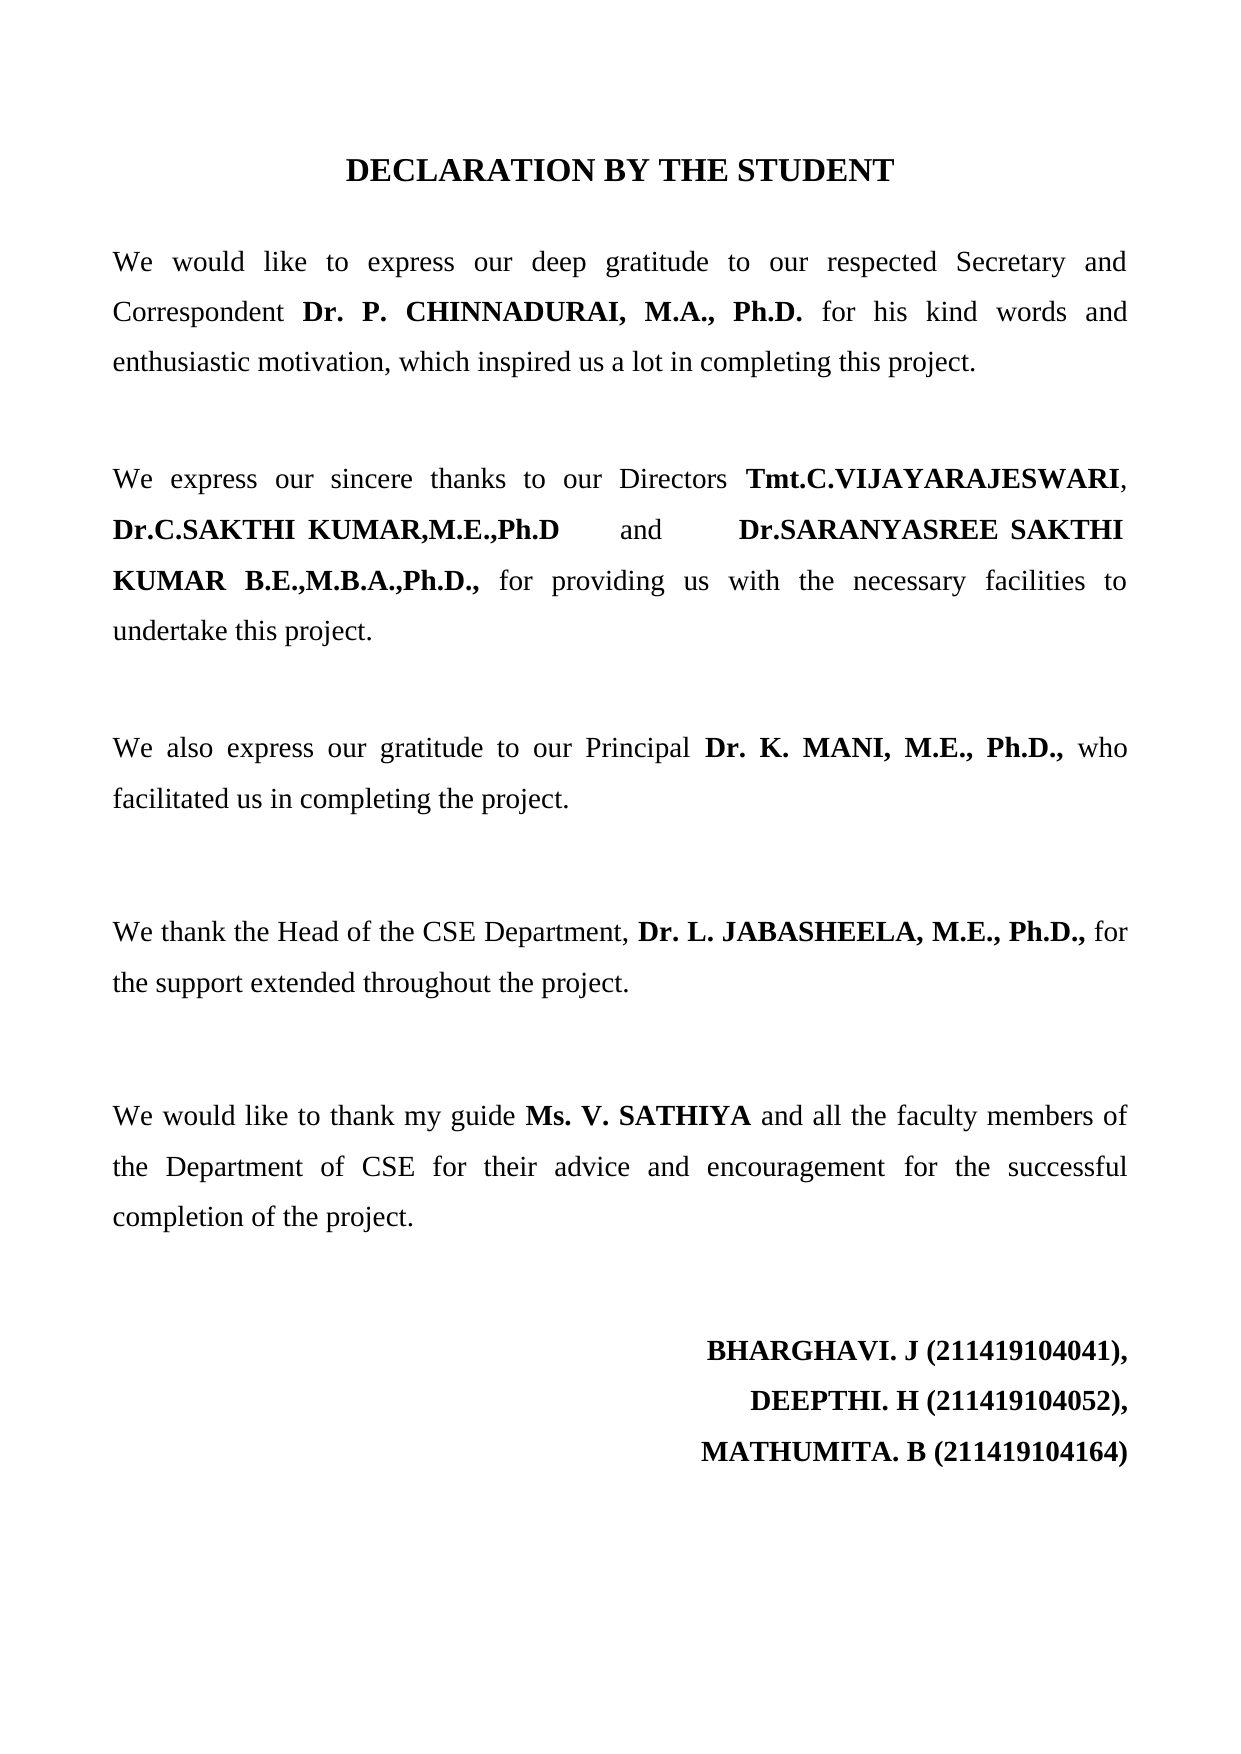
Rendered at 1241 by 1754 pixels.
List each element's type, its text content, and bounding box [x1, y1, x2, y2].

text We express our sincere thanks to our Directors Tmt.C.VIJAYARAJESWARI, Dr.C.SAKTHI KUMAR,M.E.,Ph.D and Dr.SARANYASREE SAKTHI [112, 462, 1128, 546]
text We also express our gratitude to our Principal Dr. K. MANI, M.E., Ph.D., who facilitated us in completing the project. [112, 730, 1128, 814]
text KUMAR B.E.,M.B.A.,Ph.D., for providing us with the necessary facilities to undertake this project. [113, 563, 1128, 647]
text We would like to express our deep gratitude to our respected Secretary and Correspondent Dr. P. CHINNADURAI, M.A., Ph.D. for his kind words and enthusiastic motivation, which inspired us a lot in completing this project. [112, 244, 1128, 378]
text MATHUMITA. B (211419104164) [112, 1434, 1128, 1467]
text BHARGHAVI. J (211419104041), DEEPTHI. H (211419104052), [48, 1333, 1128, 1416]
text We would like to thank my guide Ms. V. SATHIYA and all the faculty members of the Department of CSE for their advice and encouragement for the successful completion of the project. [112, 1098, 1128, 1233]
text DECLARATION BY THE STUDENT [112, 150, 1128, 188]
text We thank the Head of the CSE Department, Dr. L. JABASHEELA, M.E., Ph.D., for the support extended throughout the project. [112, 914, 1128, 998]
